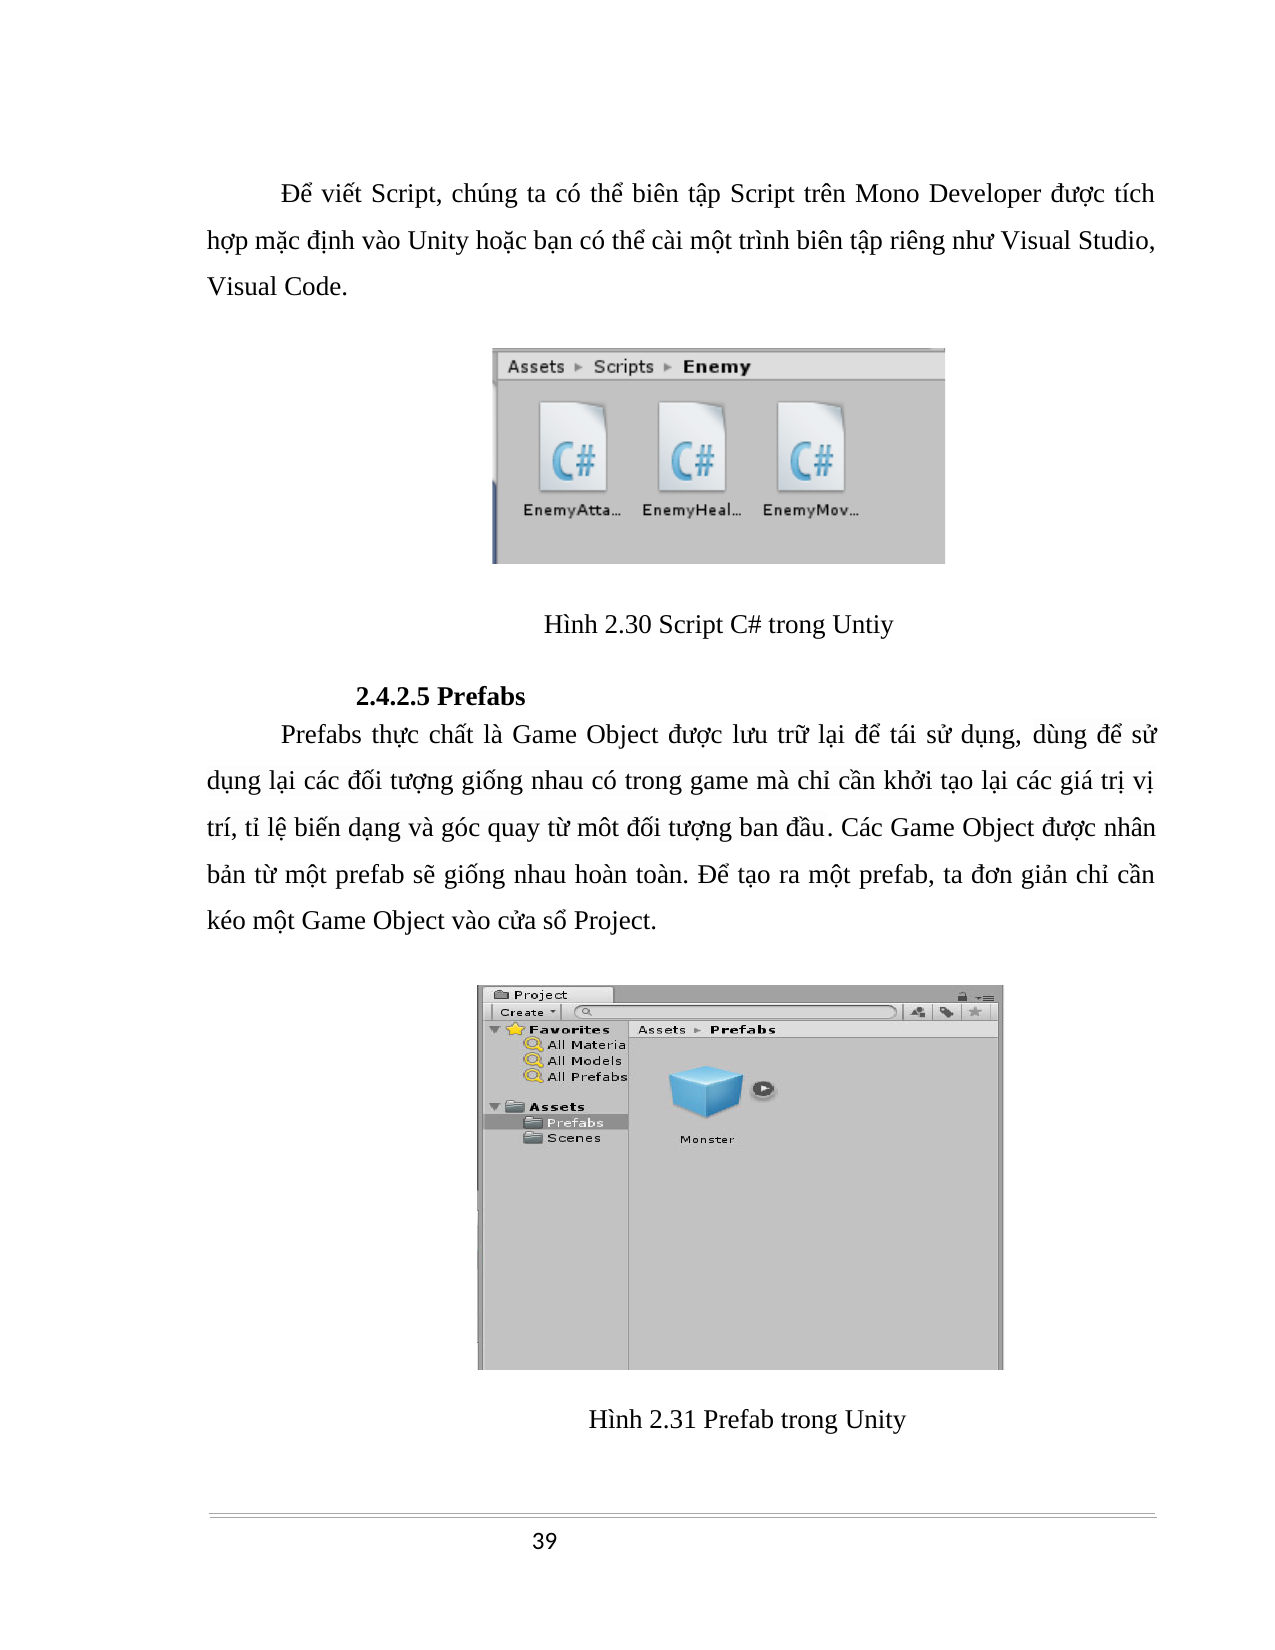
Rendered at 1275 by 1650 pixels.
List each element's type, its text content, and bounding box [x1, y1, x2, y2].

list Prefabs thực chất là Game Object được lưu trữ lại để tái sử dụng, dùng để sử dụng lại các đối tượng giống nhau có trong game mà chỉ cần khởi tạo lại các giá trị vị trí, tỉ lệ biến dạng và góc quay từ môt đối tượng ban đầu. Các Game Object được nhân bản từ một prefab sẽ giống nhau hoàn toàn. Để tạo ra một prefab, ta đơn giản chỉ cần kéo một Game Object vào cửa sổ Project. [207, 796, 1157, 936]
picture [492, 348, 946, 564]
list Prefabs thực chất là Game Object được lưu trữ lại để tái sử dụng, dùng để sử dụng lại các đối tượng giống nhau có trong game mà chỉ cần khởi tạo lại các giá trị vị trí, tỉ lệ biến dạng và góc quay từ môt đối tượng ban đầu. Các Game Object được nhân bản từ một prefab sẽ giống nhau hoàn toàn. Để tạo ra một prefab, ta đơn giản chỉ cần kéo một Game Object vào cửa sổ Project. [207, 718, 1157, 765]
subtitle 2.4.2.5 Prefabs [281, 680, 1157, 711]
picture [477, 985, 1005, 1370]
list Để viết Script, chúng ta có thể biên tập Script trên Mono Developer được tích hợp mặc định vào Unity hoặc bạn có thể cài một trình biên tập riêng như Visual Studio, Visual Code. [207, 177, 1157, 302]
text Hình 2.30 Script C# trong Untiy [207, 608, 1157, 639]
